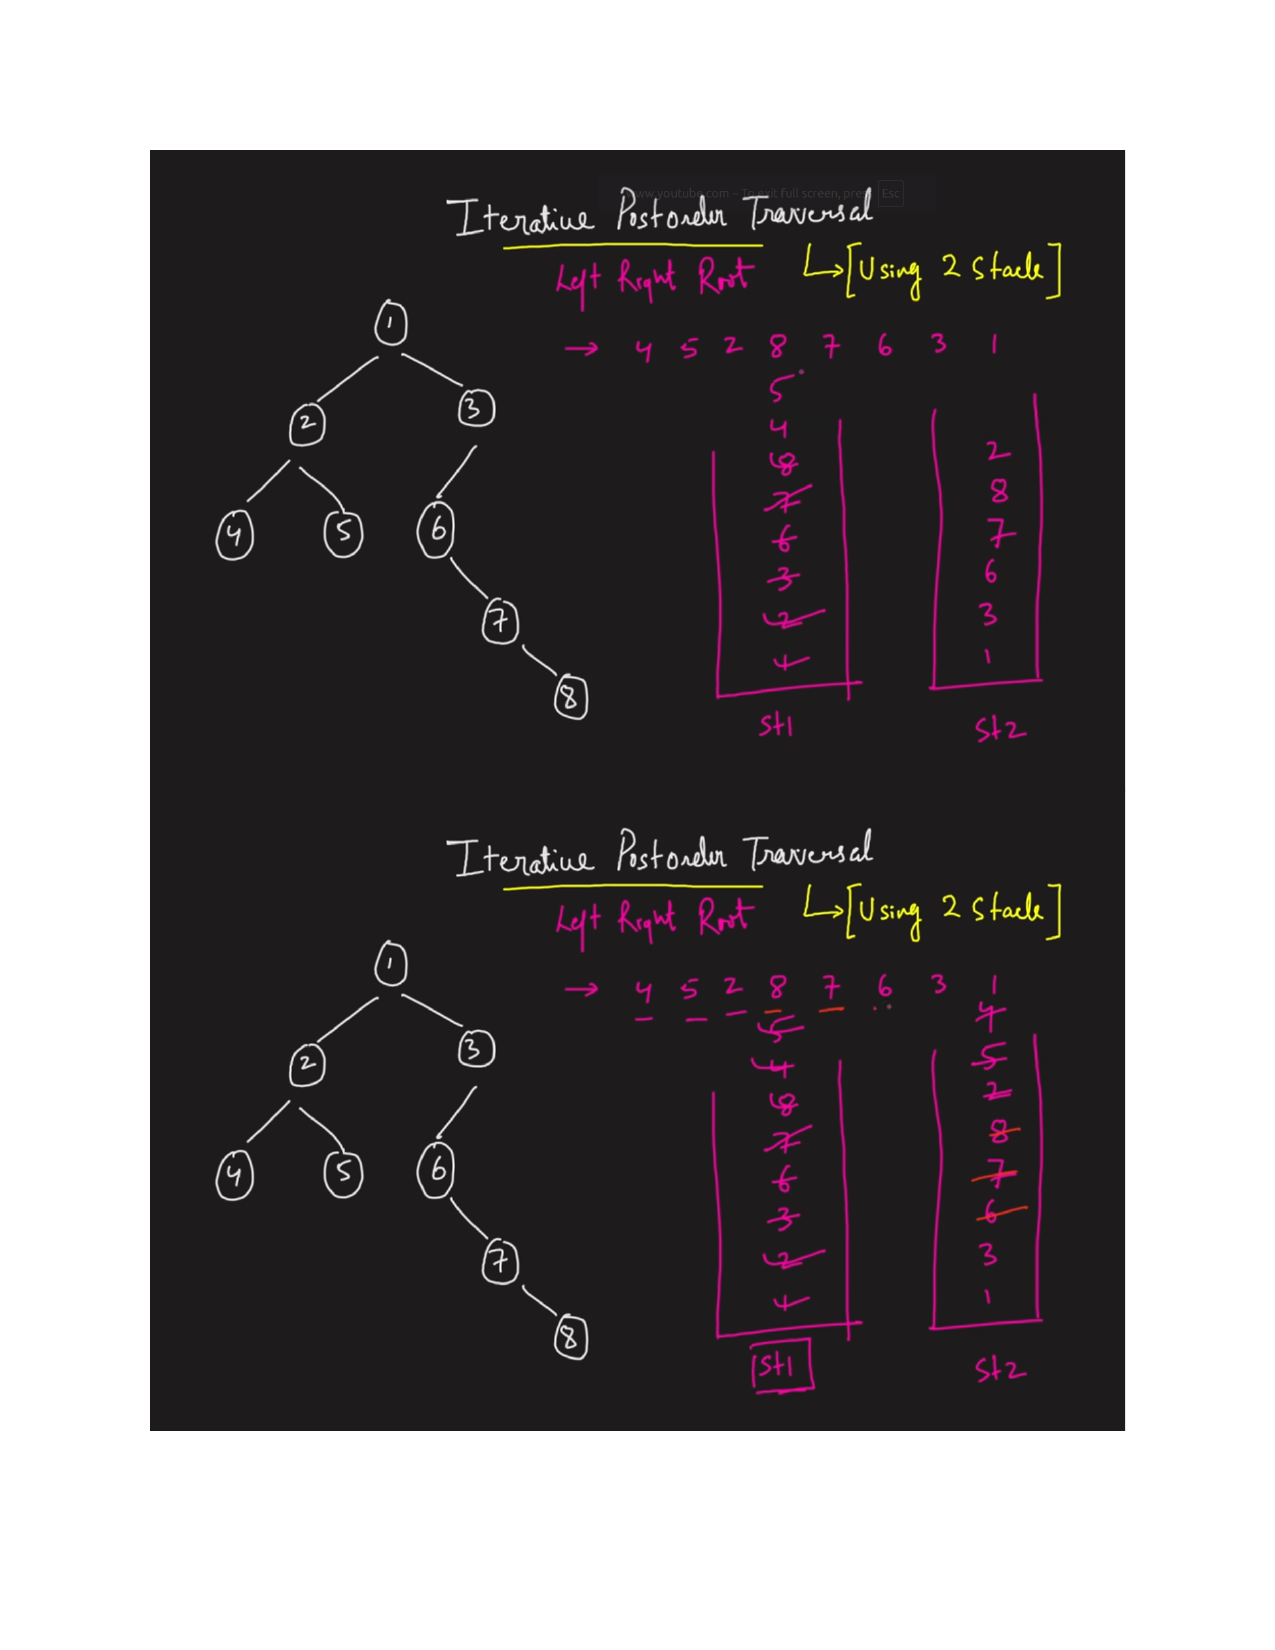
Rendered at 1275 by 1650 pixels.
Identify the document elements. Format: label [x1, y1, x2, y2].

picture [150, 150, 1125, 1431]
